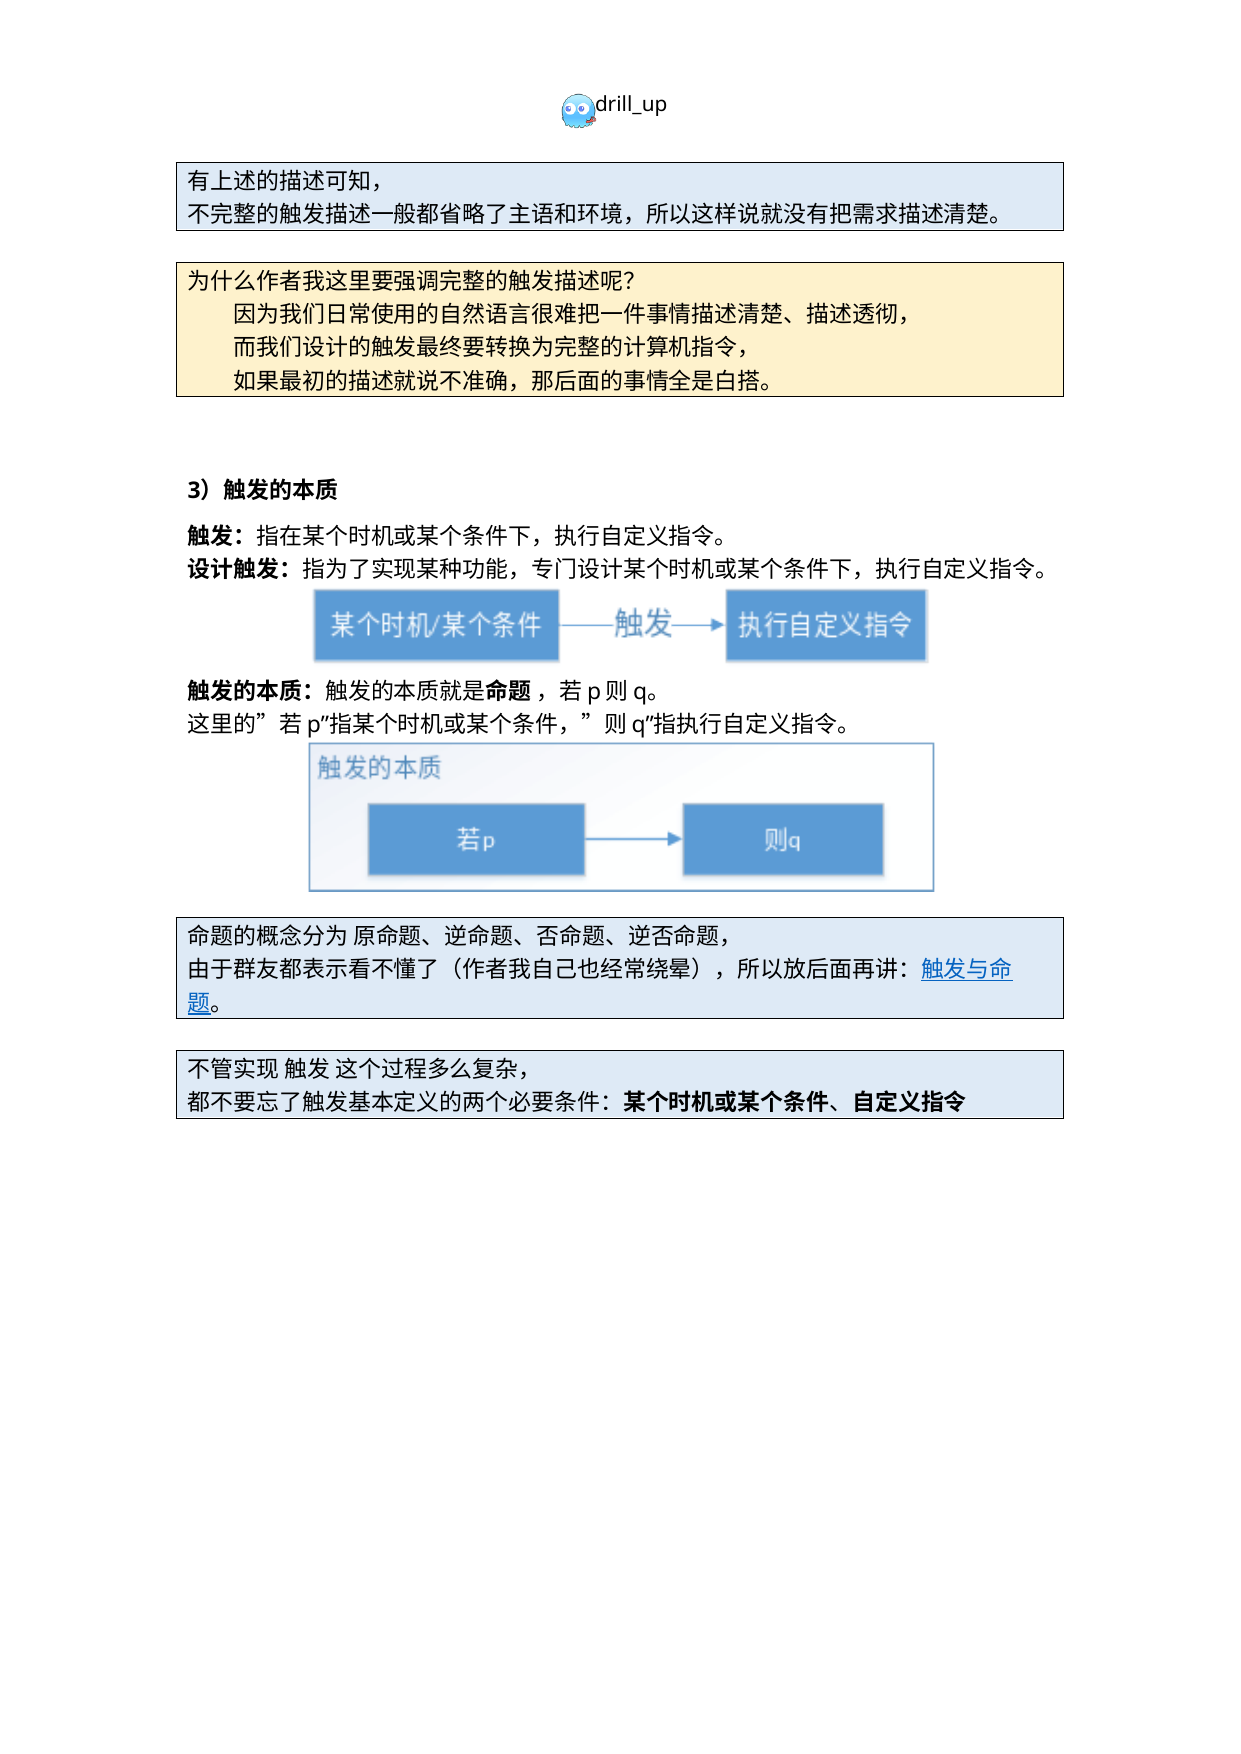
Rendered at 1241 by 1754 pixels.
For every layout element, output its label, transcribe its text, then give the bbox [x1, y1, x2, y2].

picture [556, 88, 597, 130]
subtitle 3）触发的本质 [187, 472, 1053, 505]
text 触发：指在某个时机或某个条件下，执行自定义指令。 [187, 518, 1053, 551]
text 这里的”若p”指某个时机或某个条件，”则q”指执行自定义指令。 [187, 706, 1053, 739]
table_header 有上述的描述可知， 不完整的触发描述一般都省略了主语和环境，所以这样说就没有把需求描述清楚。 [177, 163, 1063, 229]
text 触发的本质：触发的本质就是命题 ，若p则q。 [187, 673, 1053, 706]
table_header 为什么作者我这里要强调完整的触发描述呢？ 因为我们日常使用的自然语言很难把一件事情描述清楚、描述透彻， 而我们设计的触发最终要转换为完整的计算机指令， 如果最初的描述就说不准确，那后面的事情全是白搭。 [177, 263, 1063, 396]
table_header 不管实现 触发 这个过程多么复杂， 都不要忘了触发基本定义的两个必要条件：某个时机或某个条件、自定义指令 [177, 1051, 1063, 1117]
table_header 命题的概念分为 原命题、逆命题、否命题、逆否命题， 由于群友都表示看不懂了（作者我自己也经常绕晕），所以放后面再讲：触发与命题。 [177, 918, 1063, 1018]
text 设计触发：指为了实现某种功能，专门设计某个时机或某个条件下，执行自定义指令。 [187, 551, 1053, 584]
